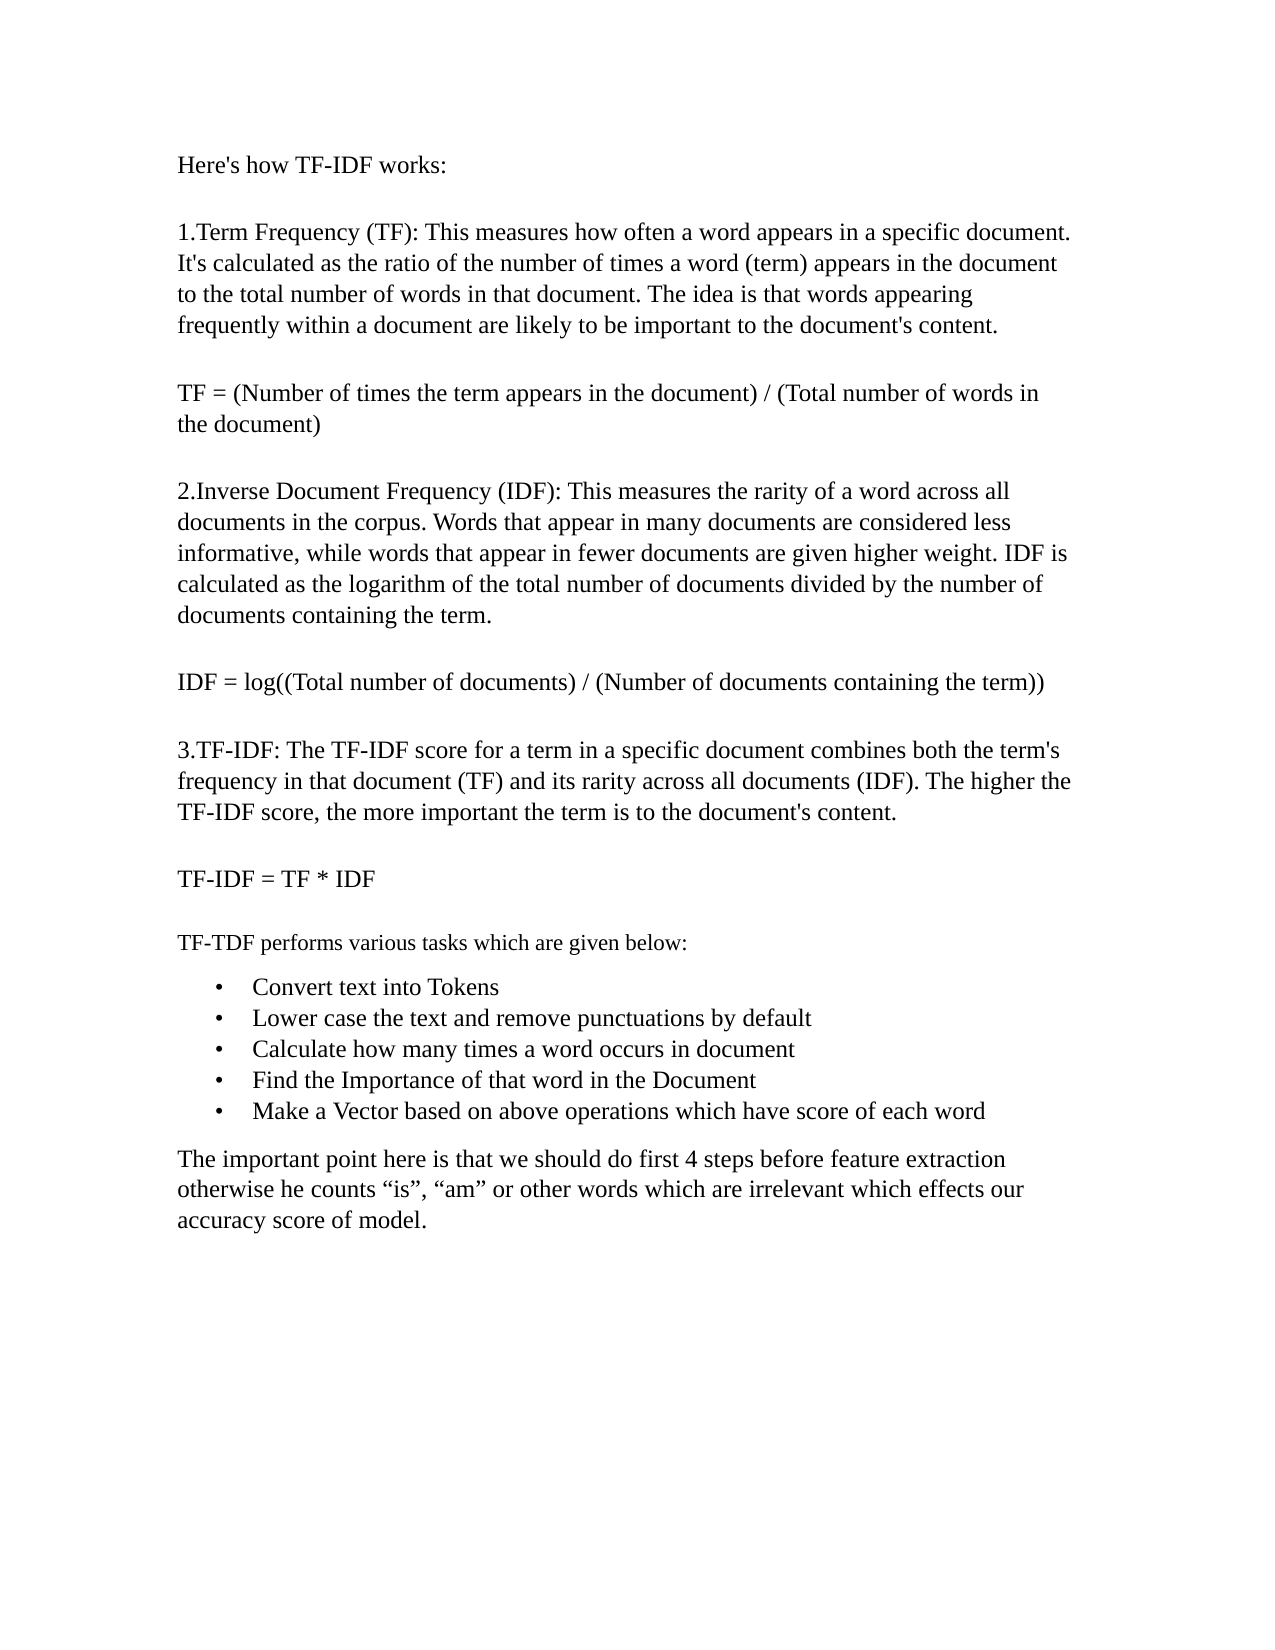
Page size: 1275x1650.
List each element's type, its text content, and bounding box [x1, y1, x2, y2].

list Make a Vector based on above operations which have score of each word [214, 1096, 1125, 1125]
text 2.Inverse Document Frequency (IDF): This measures the rarity of a word across all documents in the corpus. Words that appear in many documents are considered less informative, while words that appear in fewer documents are given higher weight. IDF is calculated as the logarithm of the total number of documents divided by the number of documents containing the term. [177, 476, 1073, 629]
text 1.Term Frequency (TF): This measures how often a word appears in a specific document. It's calculated as the ratio of the number of times a word (term) appears in the document to the total number of words in that document. The idea is that words appearing frequently within a document are likely to be important to the document's content. [177, 217, 1073, 339]
text The important point here is that we should do first 4 steps before feature extraction otherwise he counts “is”, “am” or other words which are irrelevant which effects our accuracy score of model. [177, 1144, 1068, 1233]
list Lower case the text and remove punctuations by default [214, 1003, 1125, 1032]
list Find the Importance of that word in the Document [214, 1065, 1125, 1094]
list Convert text into Tokens [214, 972, 1125, 1001]
text Here's how TF-IDF works: [177, 150, 1073, 179]
text TF = (Number of times the term appears in the document) / (Total number of words in the document) [177, 378, 1073, 437]
text 3.TF-IDF: The TF-IDF score for a term in a specific document combines both the term's frequency in that document (TF) and its rarity across all documents (IDF). The higher the TF-IDF score, the more important the term is to the document's content. [177, 735, 1073, 826]
text IDF = log((Total number of documents) / (Number of documents containing the term)) [177, 667, 1073, 696]
text TF-TDF performs various tasks which are given below: [177, 929, 1125, 955]
text TF-IDF = TF * IDF [177, 864, 1073, 893]
list Calculate how many times a word occurs in document [214, 1034, 1125, 1063]
